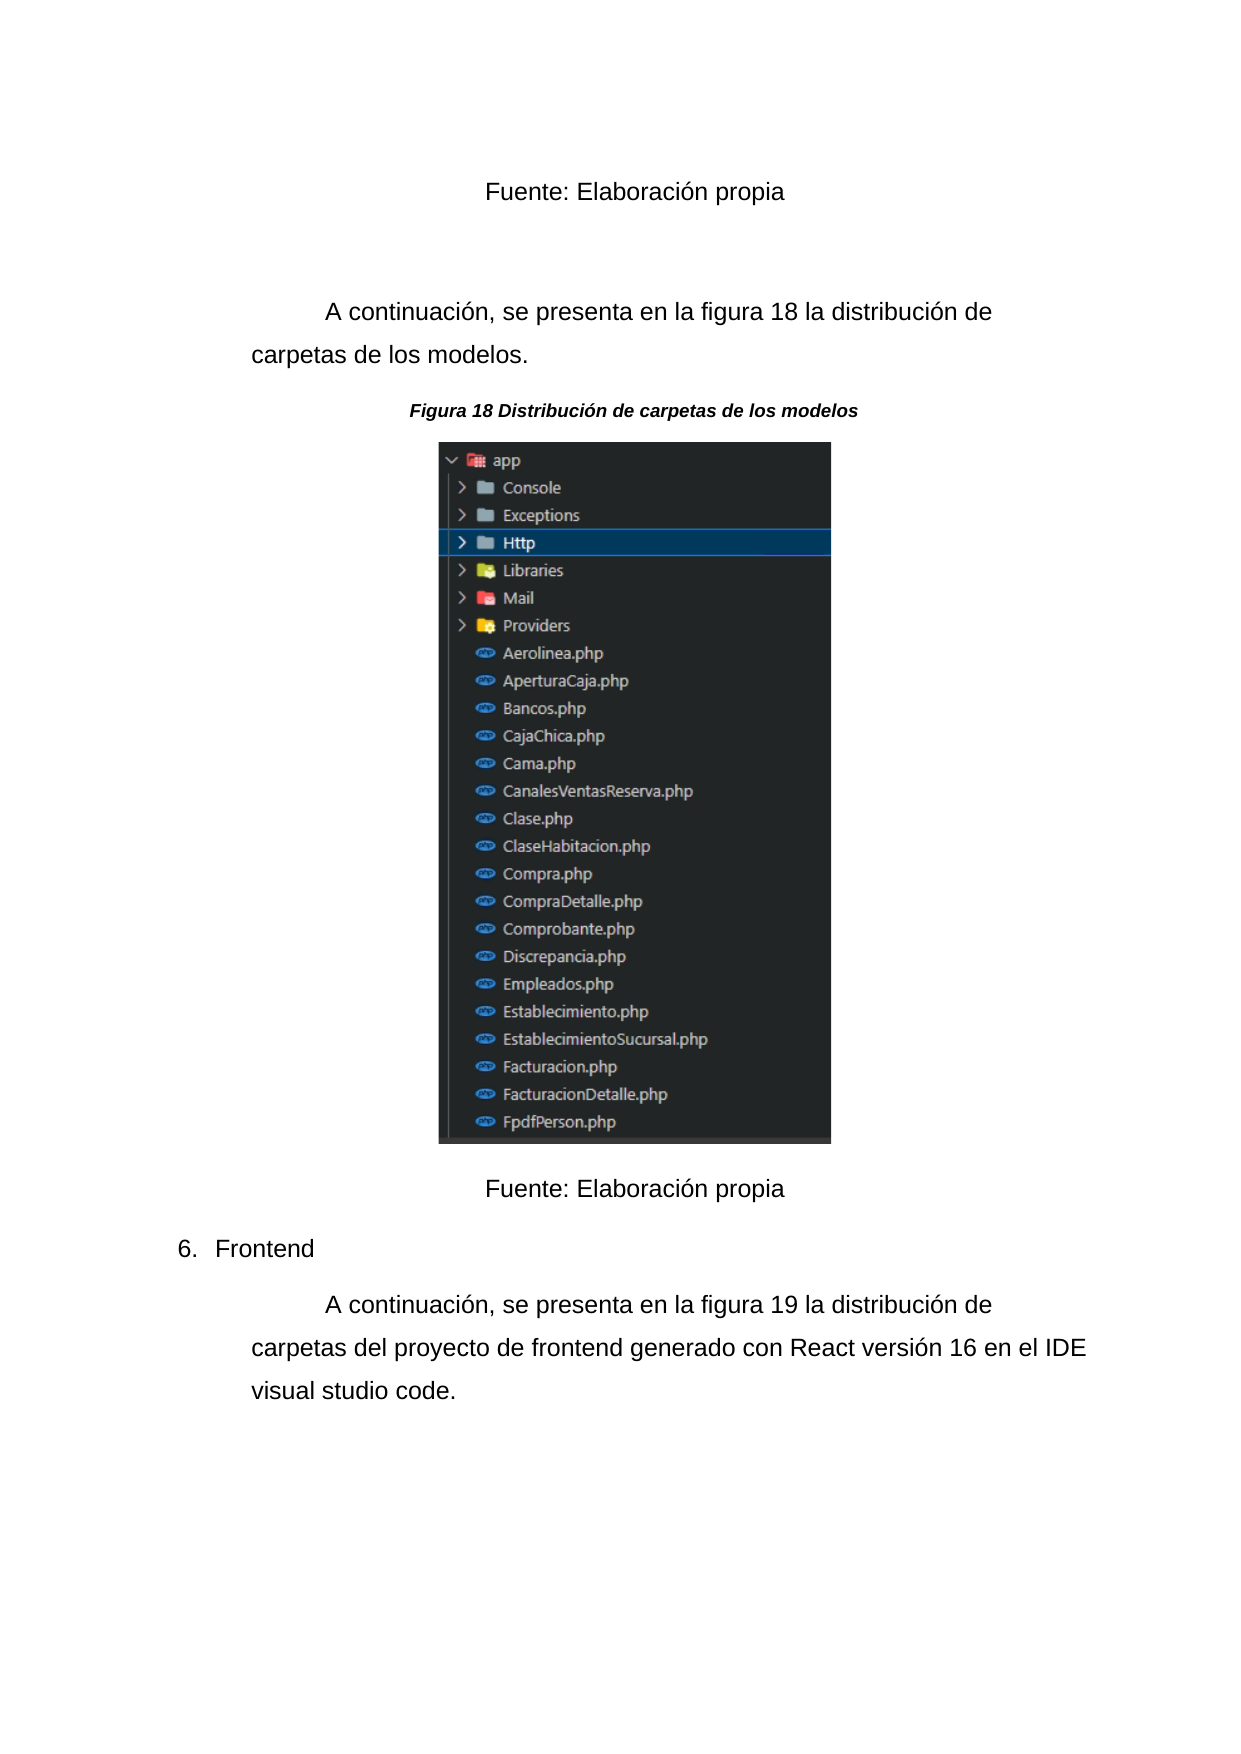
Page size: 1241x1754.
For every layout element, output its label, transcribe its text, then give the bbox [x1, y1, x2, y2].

picture [438, 442, 832, 1144]
text A continuación, se presenta en la figura 18 la distribución de carpetas de los modelos. [251, 297, 1092, 369]
list Frontend [177, 1234, 1092, 1263]
text Fuente: Elaboración propia [177, 1174, 1092, 1203]
text A continuación, se presenta en la figura 19 la distribución de carpetas del proyecto de frontend generado con React versión 16 en el IDE visual studio code. [251, 1290, 1092, 1405]
text Figura 18 Distribución de carpetas de los modelos [177, 400, 1092, 421]
text Fuente: Elaboración propia [177, 177, 1092, 206]
